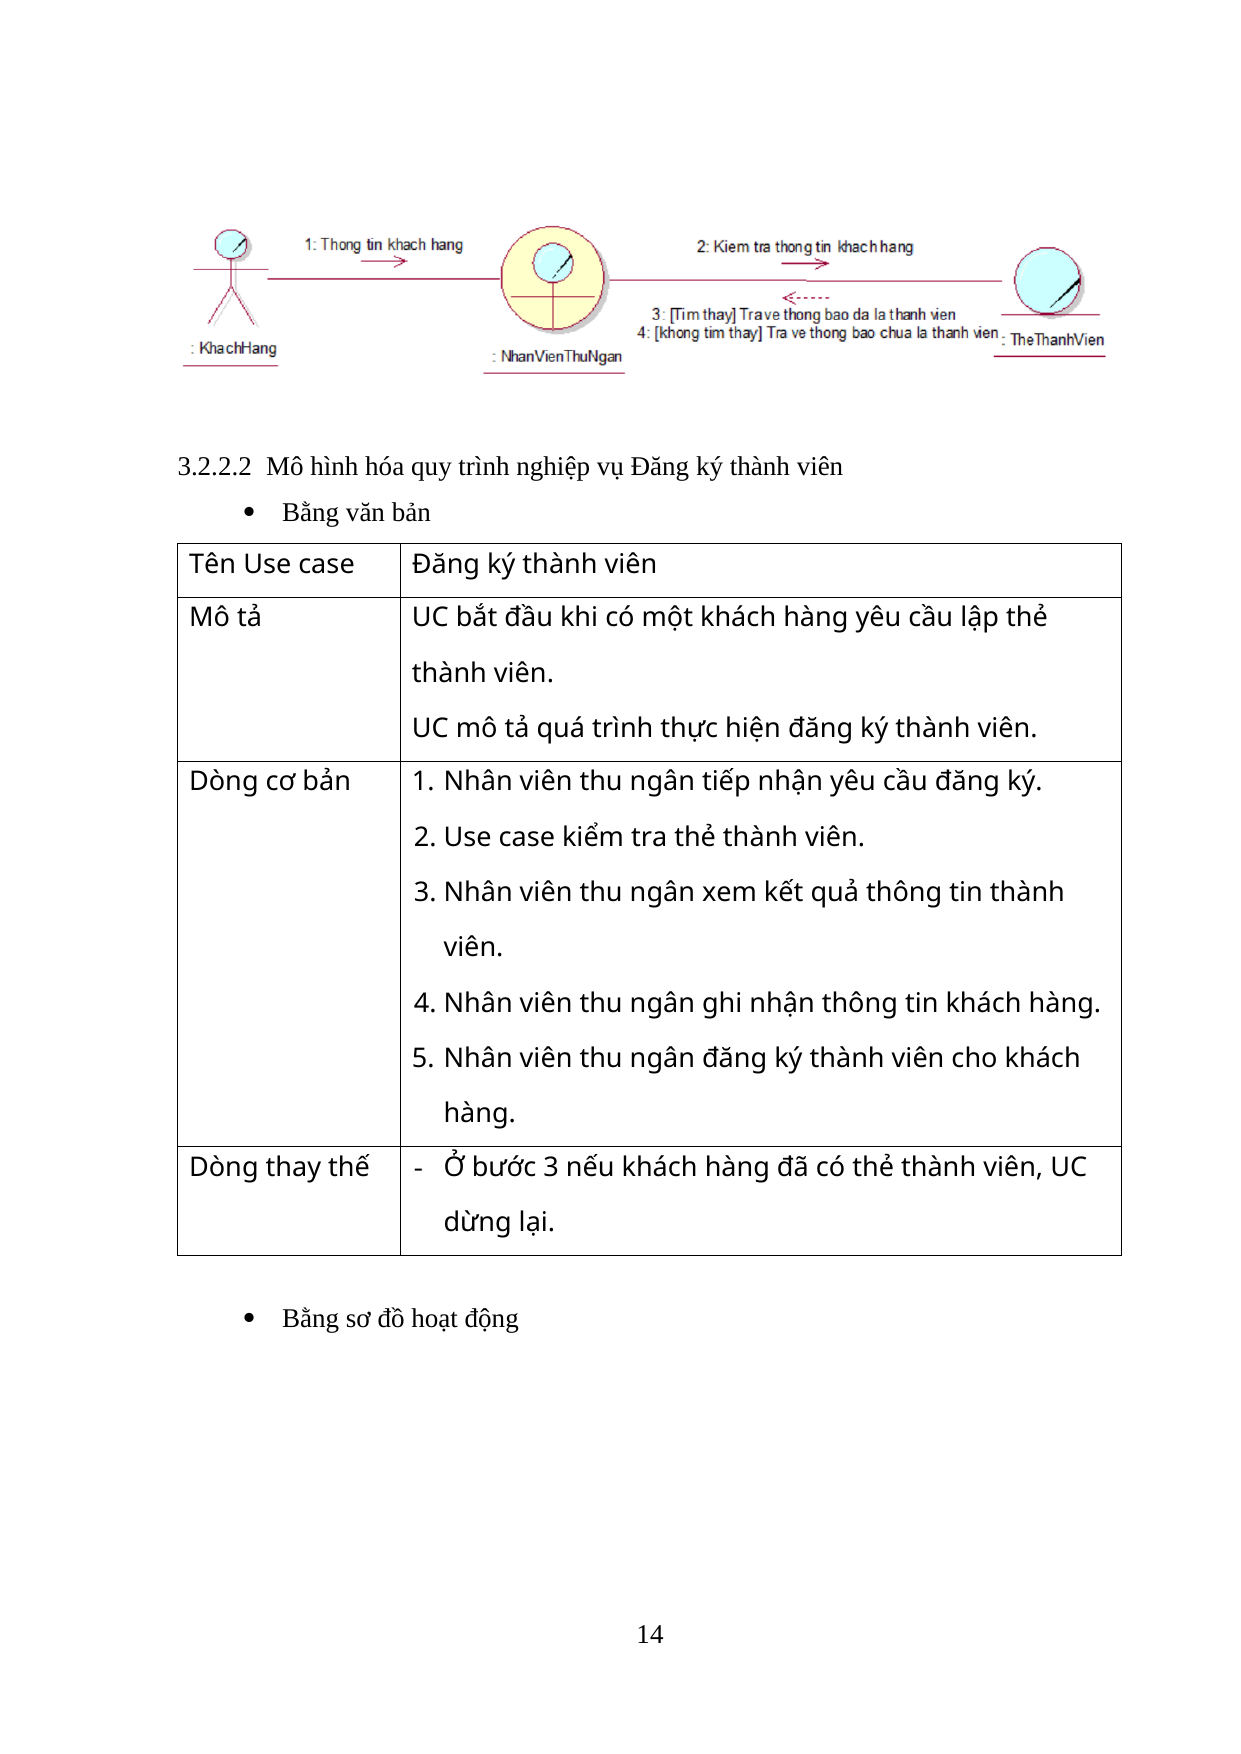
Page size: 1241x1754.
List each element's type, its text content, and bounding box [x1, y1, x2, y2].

table_cell Nhân viên thu ngân tiếp nhận yêu cầu đăng ký. Use case kiểm tra thẻ thành viên. Nhân viên thu ngân xem kết quả thông tin thành viên. Nhân viên thu ngân ghi nhận thông tin khách hàng. Nhân viên thu ngân đăng ký thành viên cho khách hàng. [401, 762, 1121, 1146]
picture [177, 177, 1123, 435]
table_header Đăng ký thành viên [401, 544, 1121, 597]
list Bằng sơ đồ hoạt động [244, 1302, 1122, 1334]
table_header Tên Use case [178, 544, 400, 597]
list Mô hình hóa quy trình nghiệp vụ Đăng ký thành viên [177, 450, 1122, 481]
table_cell Dòng thay thế [178, 1147, 400, 1255]
list Bằng văn bản [244, 496, 1122, 528]
table_cell UC bắt đầu khi có một khách hàng yêu cầu lập thẻ thành viên. UC mô tả quá trình thực hiện đăng ký thành viên. [401, 598, 1121, 761]
table_cell Dòng cơ bản [178, 762, 400, 1146]
table_cell Ở bước 3 nếu khách hàng đã có thẻ thành viên, UC dừng lại. [401, 1147, 1121, 1255]
table_cell Mô tả [178, 598, 400, 761]
